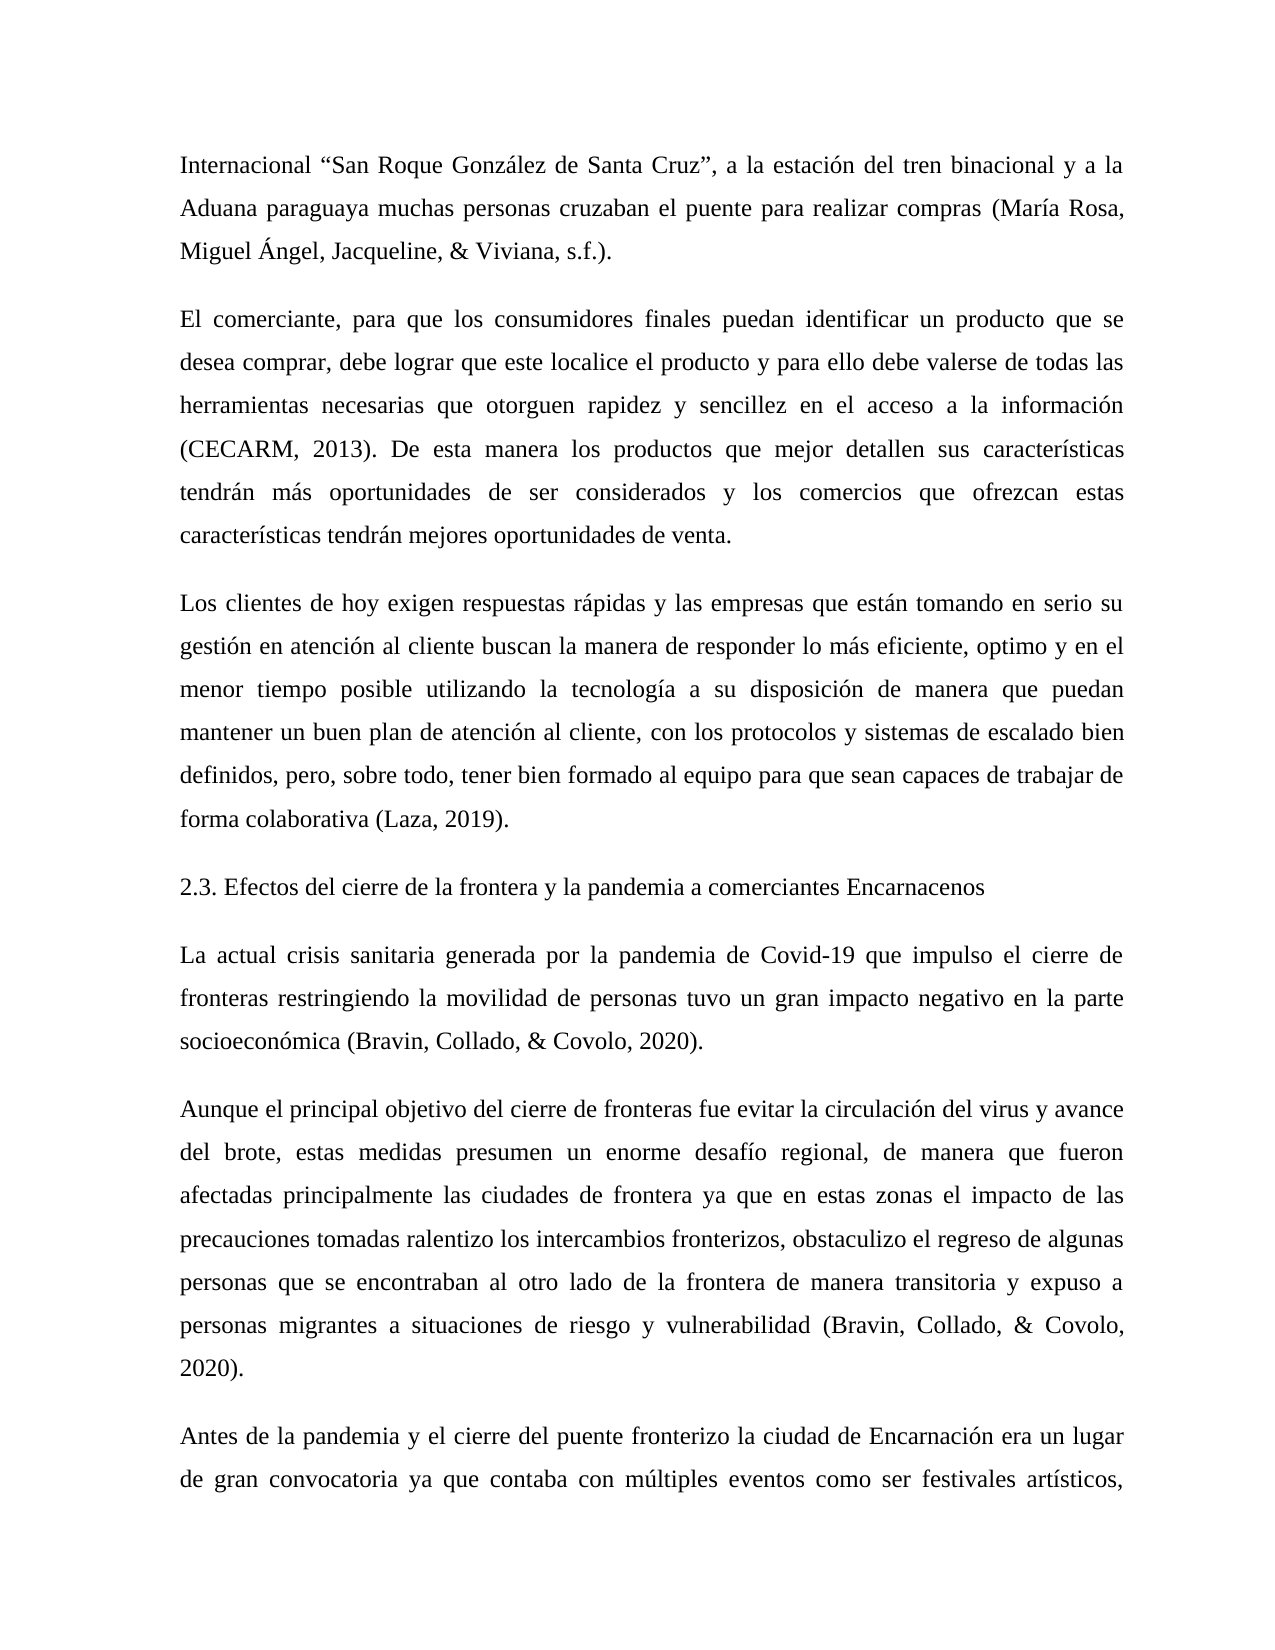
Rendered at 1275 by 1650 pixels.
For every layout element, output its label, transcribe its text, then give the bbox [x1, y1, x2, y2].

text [179, 1421, 1125, 1493]
list Efectos del cierre de la frontera y la pandemia a comerciantes Encarnacenos [179, 872, 1125, 901]
text Los clientes de hoy exigen respuestas rápidas y las empresas que están tomando en serio su gestión en atención al cliente buscan la manera de responder lo más eficiente, optimo y en el menor tiempo posible utilizando la tecnología a su disposición de manera que puedan mantener un buen plan de atención al cliente, con los protocolos y sistemas de escalado bien definidos, pero, sobre todo, tener bien formado al equipo para que sean capaces de trabajar de forma colaborativa. [179, 588, 1125, 832]
list El comerciante, para que los consumidores finales puedan identificar un producto que se desea comprar, debe lograr que este localice el producto y para ello debe valerse de todas las herramientas necesarias que otorguen rapidez y sencillez en el acceso a la información . De esta manera los productos que mejor detallen sus características tendrán más oportunidades de ser considerados y los comercios que ofrezcan estas características tendrán mejores oportunidades de venta. [179, 304, 1125, 549]
list Aunque el principal objetivo del cierre de fronteras fue evitar la circulación del virus y avance del brote, estas medidas presumen un enorme desafío regional, de manera que fueron afectadas principalmente las ciudades de frontera ya que en estas zonas el impacto de las precauciones tomadas ralentizo los intercambios fronterizos, obstaculizo el regreso de algunas personas que se encontraban al otro lado de la frontera de manera transitoria y expuso a personas migrantes a situaciones de riesgo y vulnerabilidad. [179, 1094, 1125, 1382]
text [179, 150, 1125, 265]
text La actual crisis sanitaria generada por la pandemia de Covid-19 que impulso el cierre de fronteras restringiendo la movilidad de personas tuvo un gran impacto negativo en la parte socioeconómica . [179, 940, 1125, 1055]
